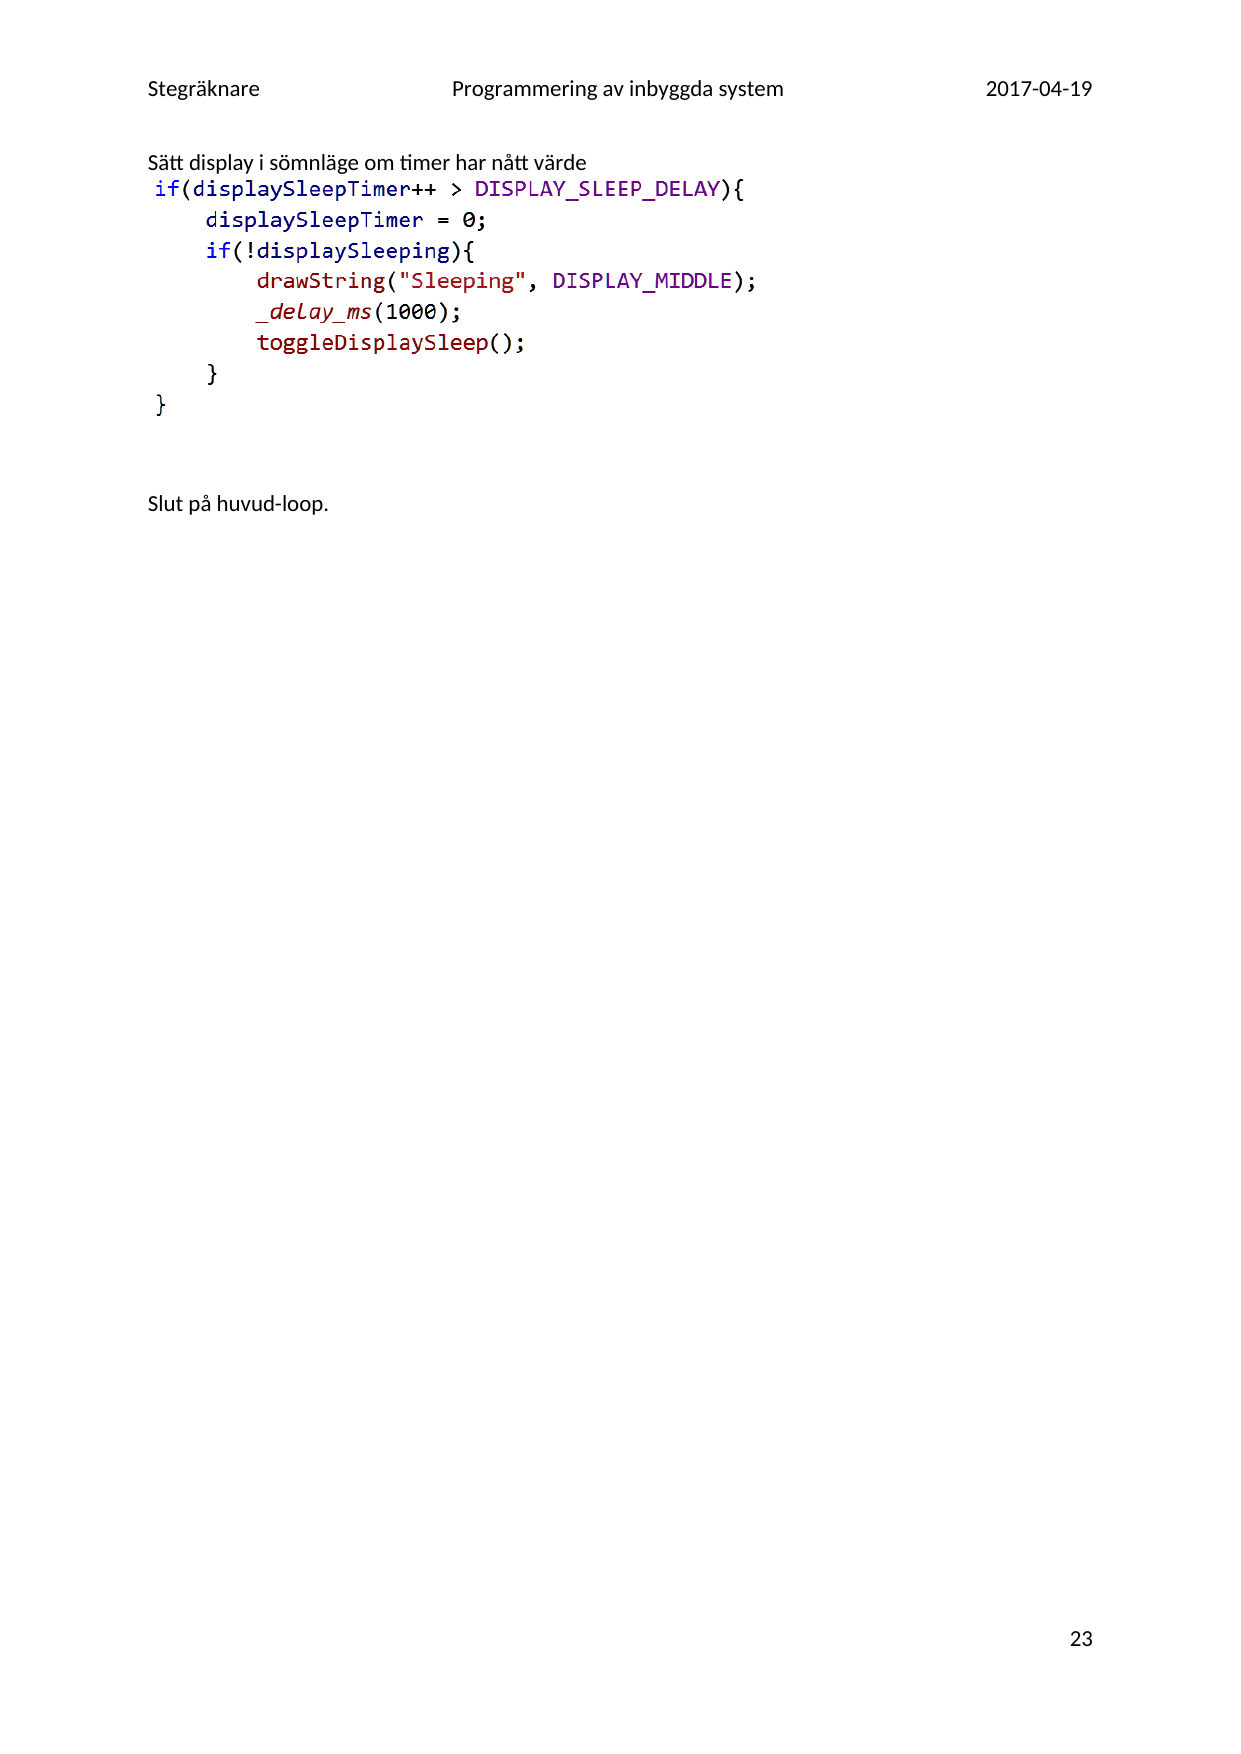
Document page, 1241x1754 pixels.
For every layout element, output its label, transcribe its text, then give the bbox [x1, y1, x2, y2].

picture [147, 177, 763, 424]
text Slut på huvud-loop. [148, 489, 1093, 517]
